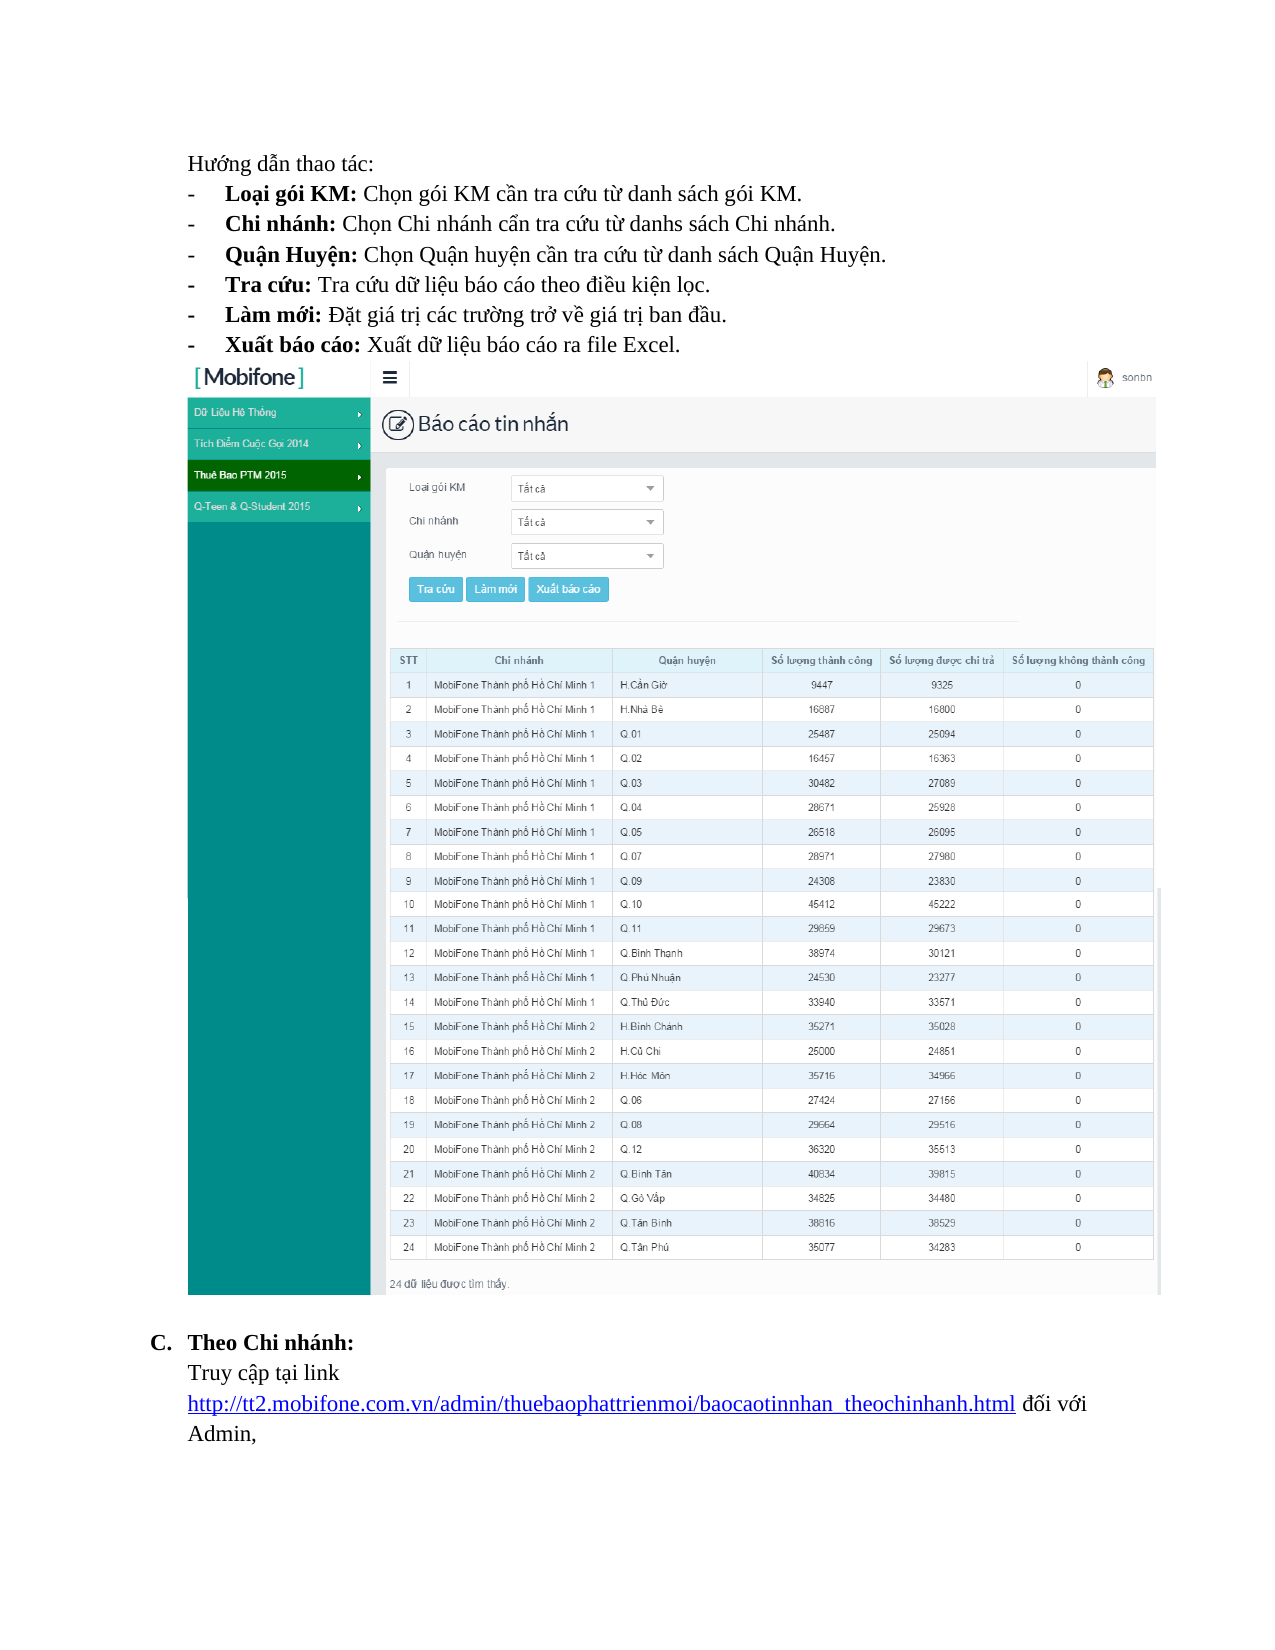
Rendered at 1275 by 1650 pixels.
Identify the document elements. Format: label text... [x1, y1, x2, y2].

list Tra cứu: Tra cứu dữ liệu báo cáo theo điều kiện lọc. [187, 271, 1125, 297]
list Theo Chi nhánh: [150, 1329, 1125, 1356]
list Hướng dẫn thao tác: [187, 150, 1125, 176]
list Chi nhánh: Chọn Chi nhánh cẩn tra cứu từ danhs sách Chi nhánh. [187, 210, 1125, 237]
picture [187, 361, 1161, 1295]
list Truy cập tại link http://tt2.mobifone.com.vn/admin/thuebaophattrienmoi/baocaotinnhan_theochinhanh.html đối với Admin, [187, 1359, 1125, 1446]
list Xuất báo cáo: Xuất dữ liệu báo cáo ra file Excel. [187, 331, 1125, 358]
list Làm mới: Đặt giá trị các trường trở về giá trị ban đầu. [187, 301, 1125, 327]
list Loại gói KM: Chọn gói KM cần tra cứu từ danh sách gói KM. [187, 180, 1125, 207]
list Quận Huyện: Chọn Quận huyện cần tra cứu từ danh sách Quận Huyện. [187, 241, 1125, 267]
